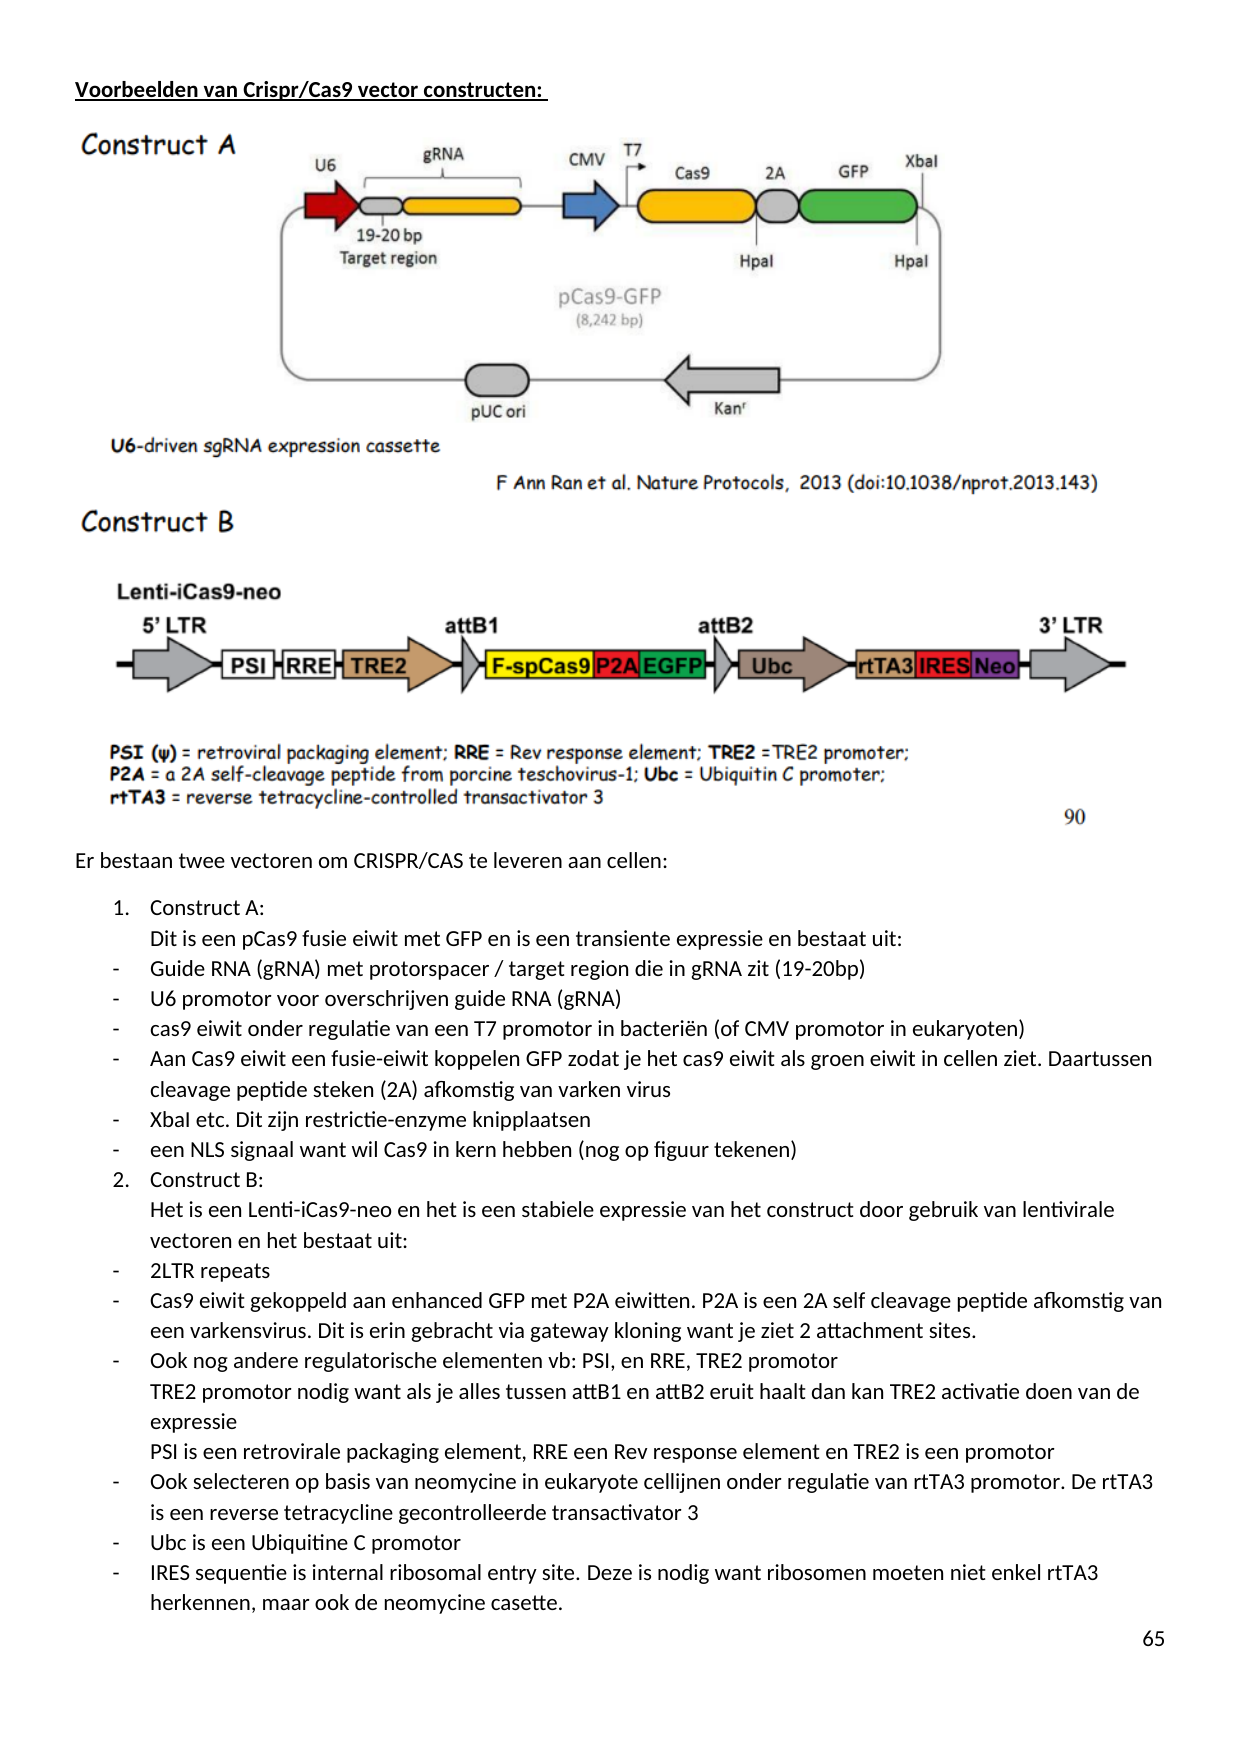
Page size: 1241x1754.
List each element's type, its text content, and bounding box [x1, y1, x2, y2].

list 2LTR repeats [112, 1256, 1165, 1284]
list IRES sequentie is internal ribosomal entry site. Deze is nodig want ribosomen moeten niet enkel rtTA3 herkennen, maar ook de neomycine casette. [112, 1558, 1165, 1616]
list U6 promotor voor overschrijven guide RNA (gRNA) [112, 984, 1165, 1012]
list XbaI etc. Dit zijn restrictie-enzyme knipplaatsen [112, 1105, 1165, 1133]
picture [75, 121, 1166, 828]
list Ook selecteren op basis van neomycine in eukaryote cellijnen onder regulatie van rtTA3 promotor. De rtTA3 is een reverse tetracycline gecontrolleerde transactivator 3 [112, 1467, 1165, 1526]
list cas9 eiwit onder regulatie van een T7 promotor in bacteriën (of CMV promotor in eukaryoten) [112, 1014, 1165, 1042]
text Er bestaan twee vectoren om CRISPR/CAS te leveren aan cellen: [75, 847, 1165, 875]
list Ook nog andere regulatorische elementen vb: PSI, en RRE, TRE2 promotor TRE2 promotor nodig want als je alles tussen attB1 en attB2 eruit haalt dan kan TRE2 activatie doen van de expressie PSI is een retrovirale packaging element, RRE een Rev response element en TRE2 is een promotor [112, 1347, 1165, 1465]
list Ubc is een Ubiquitine C promotor [112, 1528, 1165, 1556]
list Construct A: Dit is een pCas9 fusie eiwit met GFP en is een transiente expressie en bestaat uit: [112, 893, 1165, 952]
list een NLS signaal want wil Cas9 in kern hebben (nog op figuur tekenen) [112, 1135, 1165, 1163]
list Guide RNA (gRNA) met protorspacer / target region die in gRNA zit (19-20bp) [112, 954, 1165, 982]
list Aan Cas9 eiwit een fusie-eiwit koppelen GFP zodat je het cas9 eiwit als groen eiwit in cellen ziet. Daartussen cleavage peptide steken (2A) afkomstig van varken virus [112, 1044, 1165, 1103]
list Cas9 eiwit gekoppeld aan enhanced GFP met P2A eiwitten. P2A is een 2A self cleavage peptide afkomstig van een varkensvirus. Dit is erin gebracht via gateway kloning want je ziet 2 attachment sites. [112, 1286, 1165, 1344]
list Construct B: Het is een Lenti-iCas9-neo en het is een stabiele expressie van het construct door gebruik van lentivirale vectoren en het bestaat uit: [112, 1165, 1165, 1254]
text Voorbeelden van Crispr/Cas9 vector constructen: [75, 75, 1165, 103]
